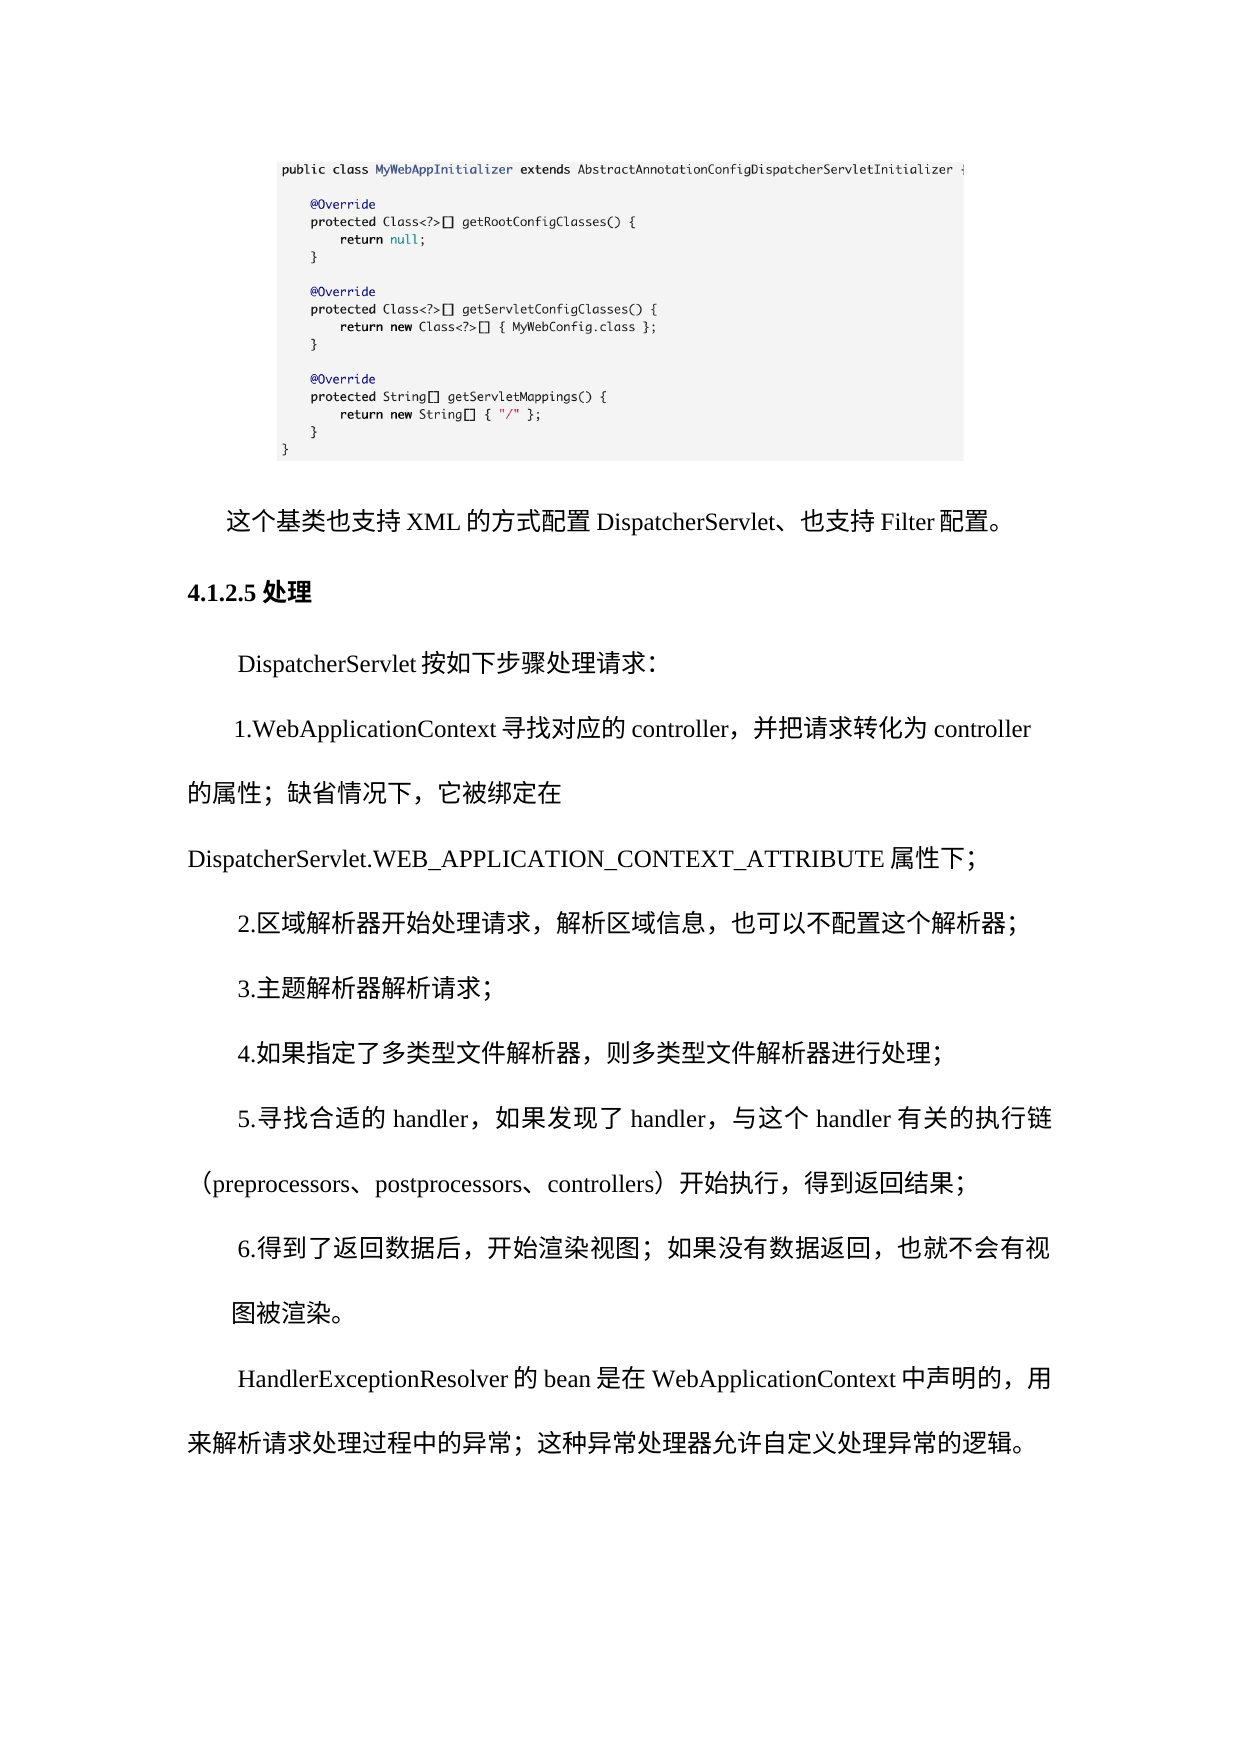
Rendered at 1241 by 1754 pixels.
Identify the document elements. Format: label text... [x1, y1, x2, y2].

text 2.区域解析器开始处理请求，解析区域信息，也可以不配置这个解析器； [187, 889, 1053, 954]
text 4.如果指定了多类型文件解析器，则多类型文件解析器进行处理； [187, 1019, 1053, 1084]
text 6.得到了返回数据后，开始渲染视图；如果没有数据返回，也就不会有视图被渲染。 [231, 1214, 1053, 1344]
text 1.WebApplicationContext寻找对应的controller，并把请求转化为controller的属性；缺省情况下，它被绑定在DispatcherServlet.WEB_APPLICATION_CONTEXT_ATTRIBUTE属性下； [187, 694, 1053, 889]
text 5.寻找合适的handler，如果发现了handler，与这个handler有关的执行链（preprocessors、postprocessors、controllers）开始执行，得到返回结果； [187, 1084, 1053, 1214]
text 3.主题解析器解析请求； [187, 954, 1053, 1019]
text 这个基类也支持XML的方式配置DispatcherServlet、也支持Filter配置。 [187, 487, 1053, 552]
text DispatcherServlet按如下步骤处理请求： [187, 629, 1053, 694]
text HandlerExceptionResolver的bean是在WebApplicationContext中声明的，用来解析请求处理过程中的异常；这种异常处理器允许自定义处理异常的逻辑。 [187, 1344, 1053, 1474]
picture [276, 162, 964, 461]
subtitle 4.1.2.5 处理 [187, 558, 1053, 623]
